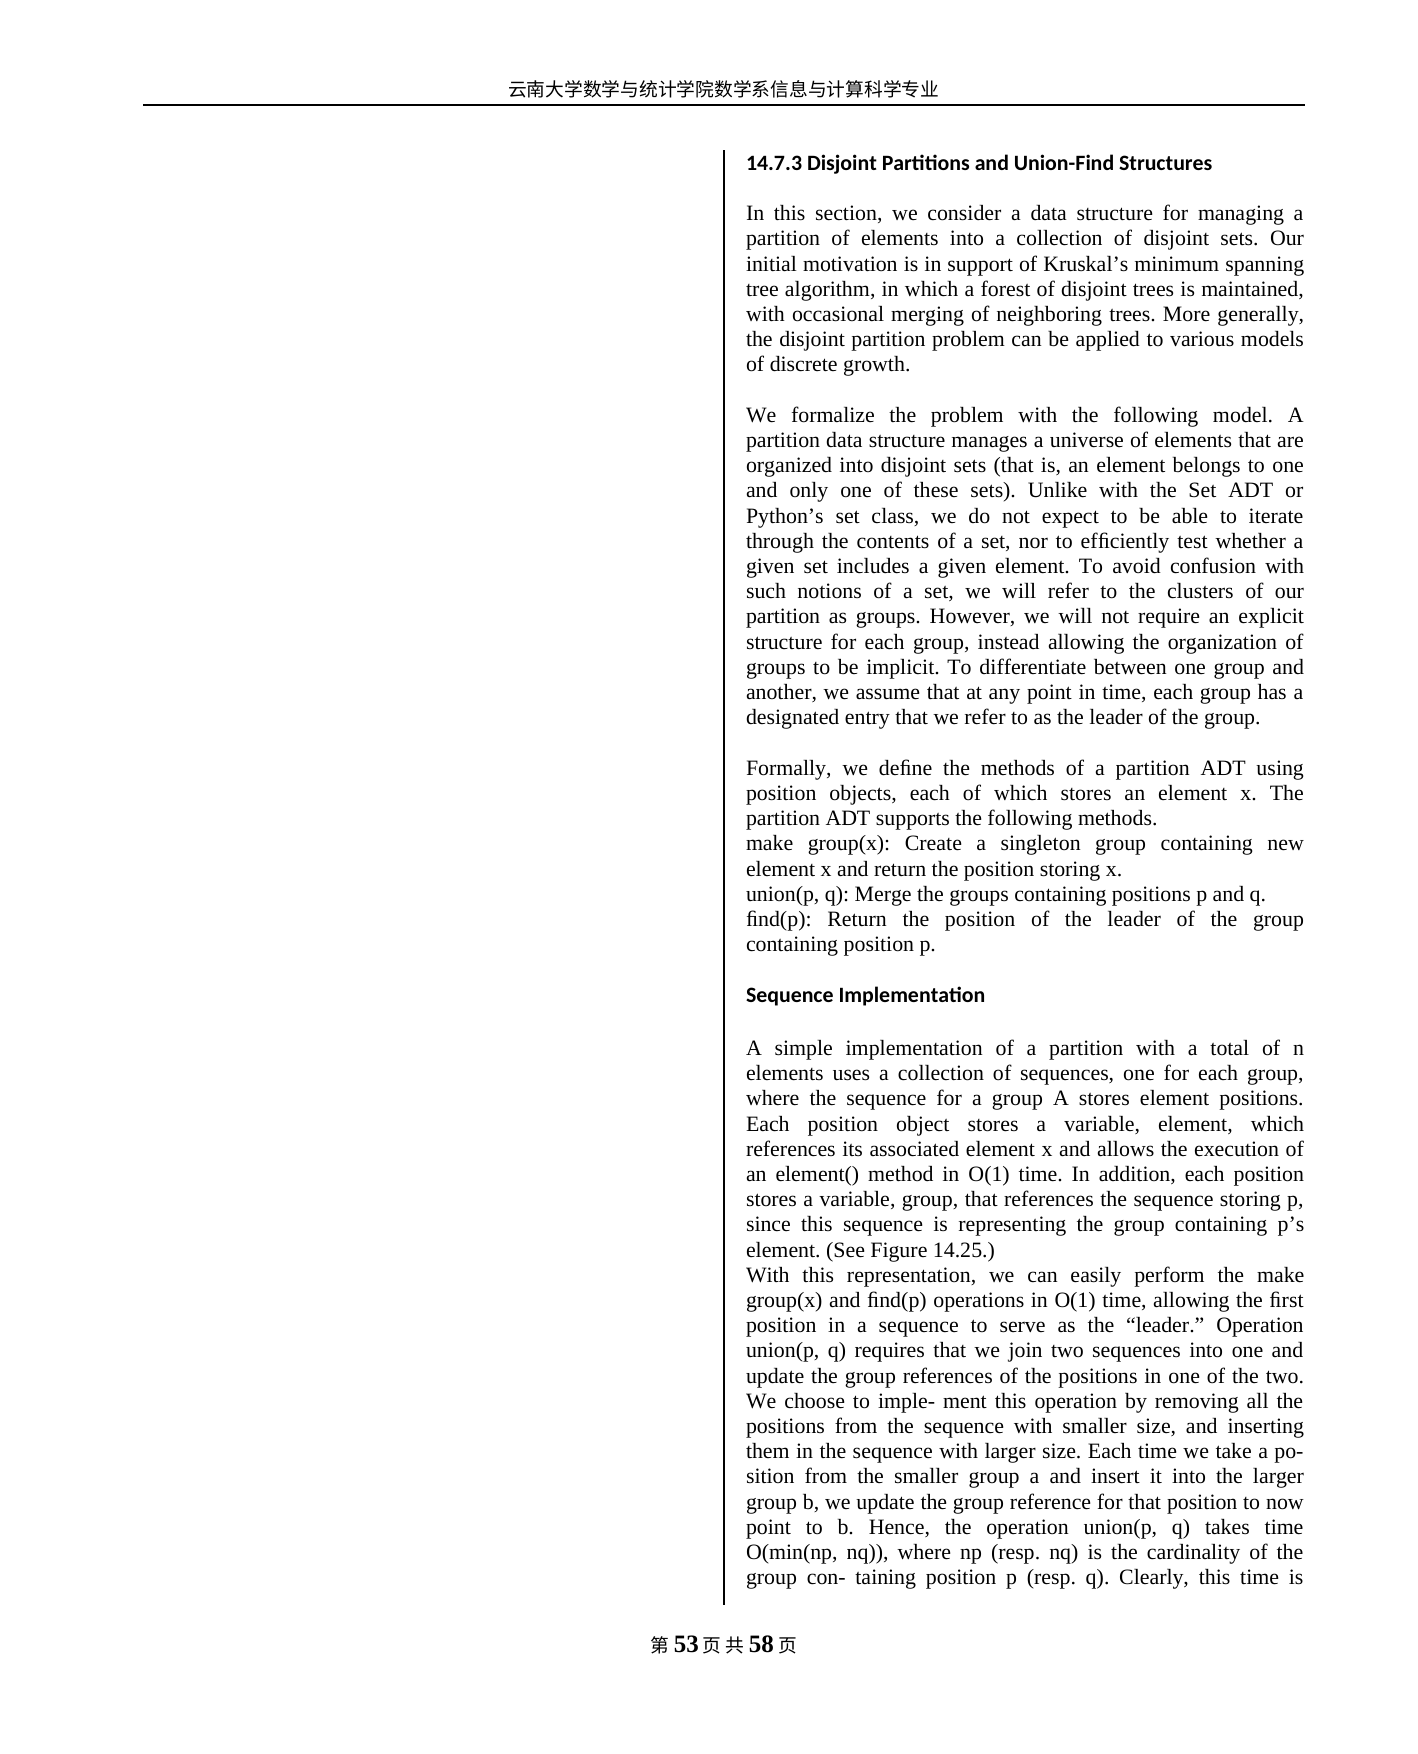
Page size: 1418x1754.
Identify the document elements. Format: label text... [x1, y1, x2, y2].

text make group(x): Create a singleton group containing new element x and return the position storing x. [746, 830, 1305, 881]
text In this section, we consider a data structure for managing a partition of elements into a collection of disjoint sets. Our initial motivation is in support of Kruskal’s minimum spanning tree algorithm, in which a forest of disjoint trees is maintained, with occasional merging of neighboring trees. More generally, the disjoint partition problem can be applied to various models of discrete growth. [746, 200, 1305, 377]
text union(p, q): Merge the groups containing positions p and q. [746, 881, 1305, 906]
text We formalize the problem with the following model. A partition data structure manages a universe of elements that are organized into disjoint sets (that is, an element belongs to one and only one of these sets). Unlike with the Set ADT or Python’s set class, we do not expect to be able to iterate through the contents of a set, nor to efﬁciently test whether a given set includes a given element. To avoid confusion with such notions of a set, we will refer to the clusters of our partition as groups. However, we will not require an explicit structure for each group, instead allowing the organization of groups to be implicit. To differentiate between one group and another, we assume that at any point in time, each group has a designated entry that we refer to as the leader of the group. [746, 402, 1305, 729]
text Sequence Implementation [746, 982, 1305, 1008]
text A simple implementation of a partition with a total of n elements uses a collection of sequences, one for each group, where the sequence for a group A stores element positions. Each position object stores a variable, element, which references its associated element x and allows the execution of an element() method in O(1) time. In addition, each position stores a variable, group, that references the sequence storing p, since this sequence is representing the group containing p’s element. (See Figure 14.25.) [746, 1035, 1305, 1262]
text 14.7.3 Disjoint Partitions and Union-Find Structures [746, 150, 1305, 175]
text ﬁnd(p): Return the position of the leader of the group containing position p. [746, 906, 1305, 956]
text Formally, we deﬁne the methods of a partition ADT using position objects, each of which stores an element x. The partition ADT supports the following methods. [746, 755, 1305, 830]
